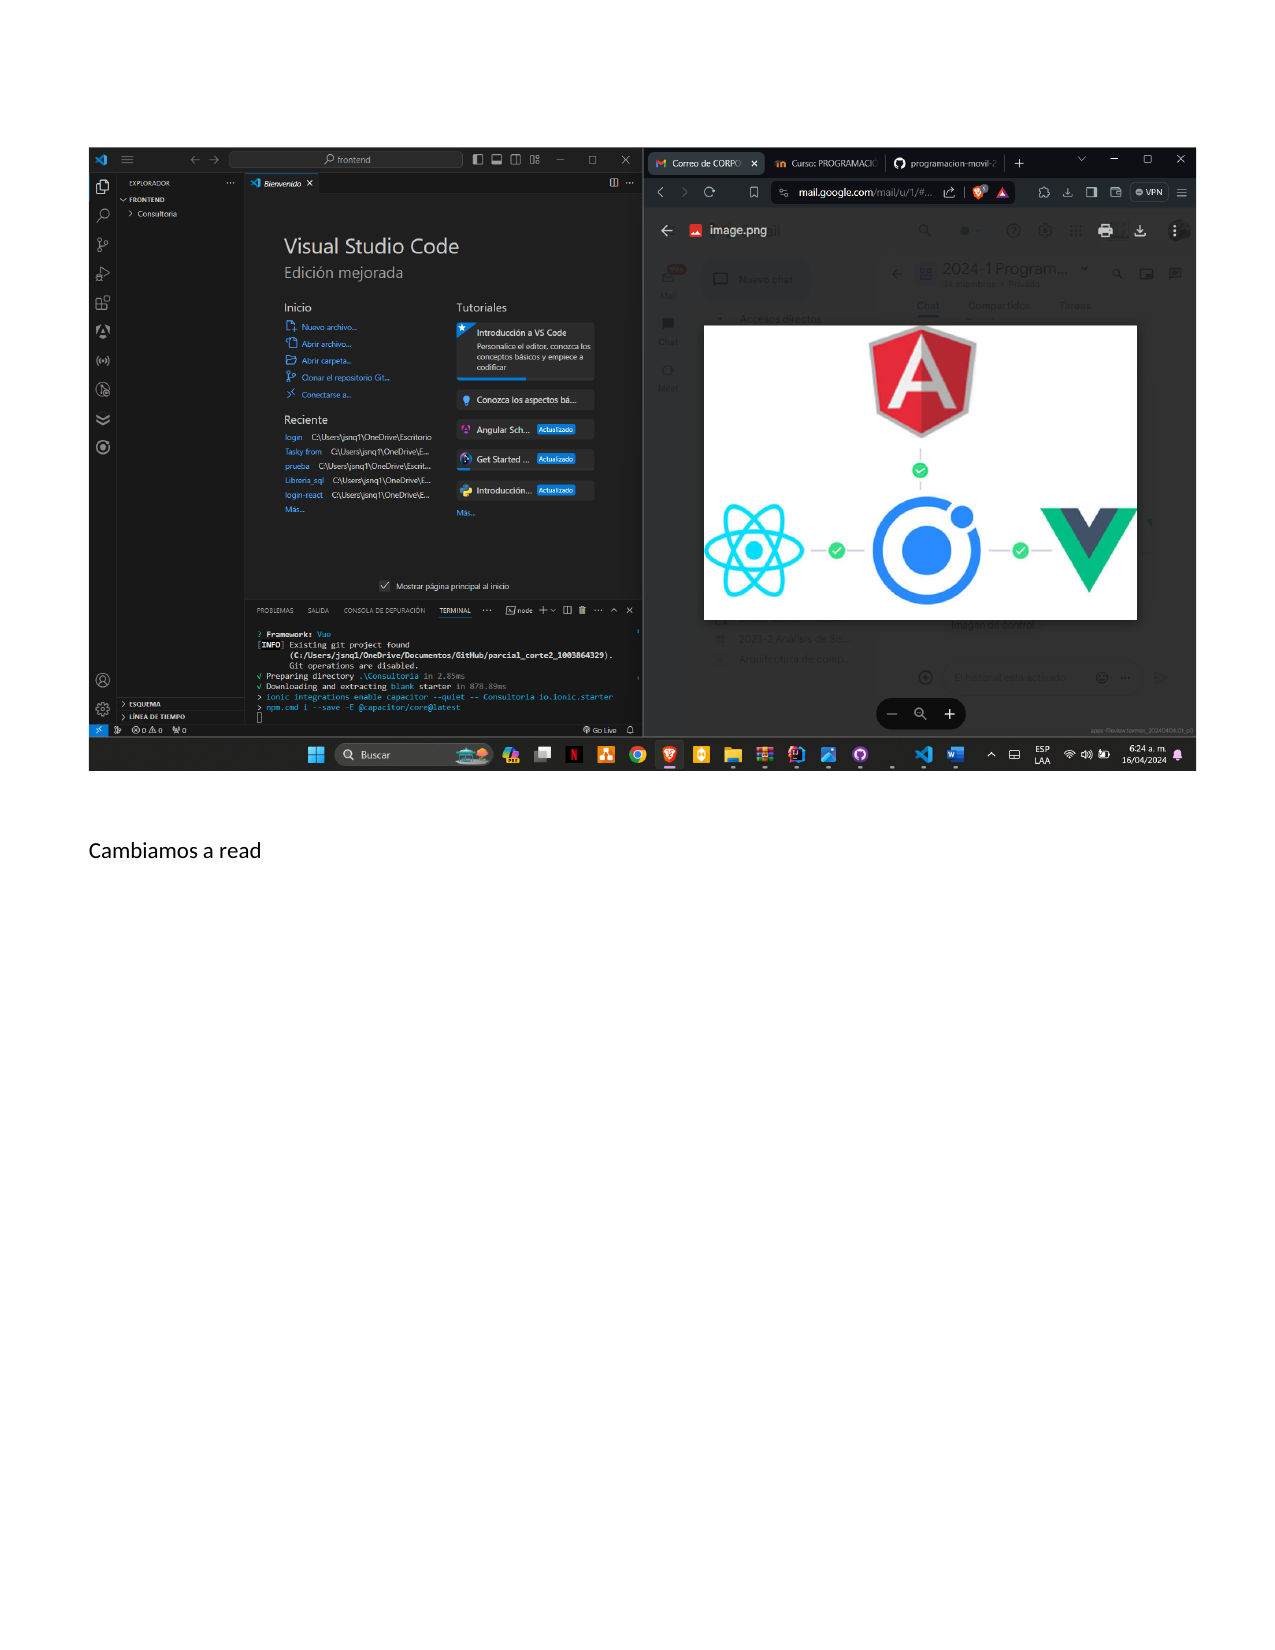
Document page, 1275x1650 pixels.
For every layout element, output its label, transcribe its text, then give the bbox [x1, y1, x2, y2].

text Cambiamos a read [89, 836, 1196, 864]
picture [88, 147, 1197, 771]
